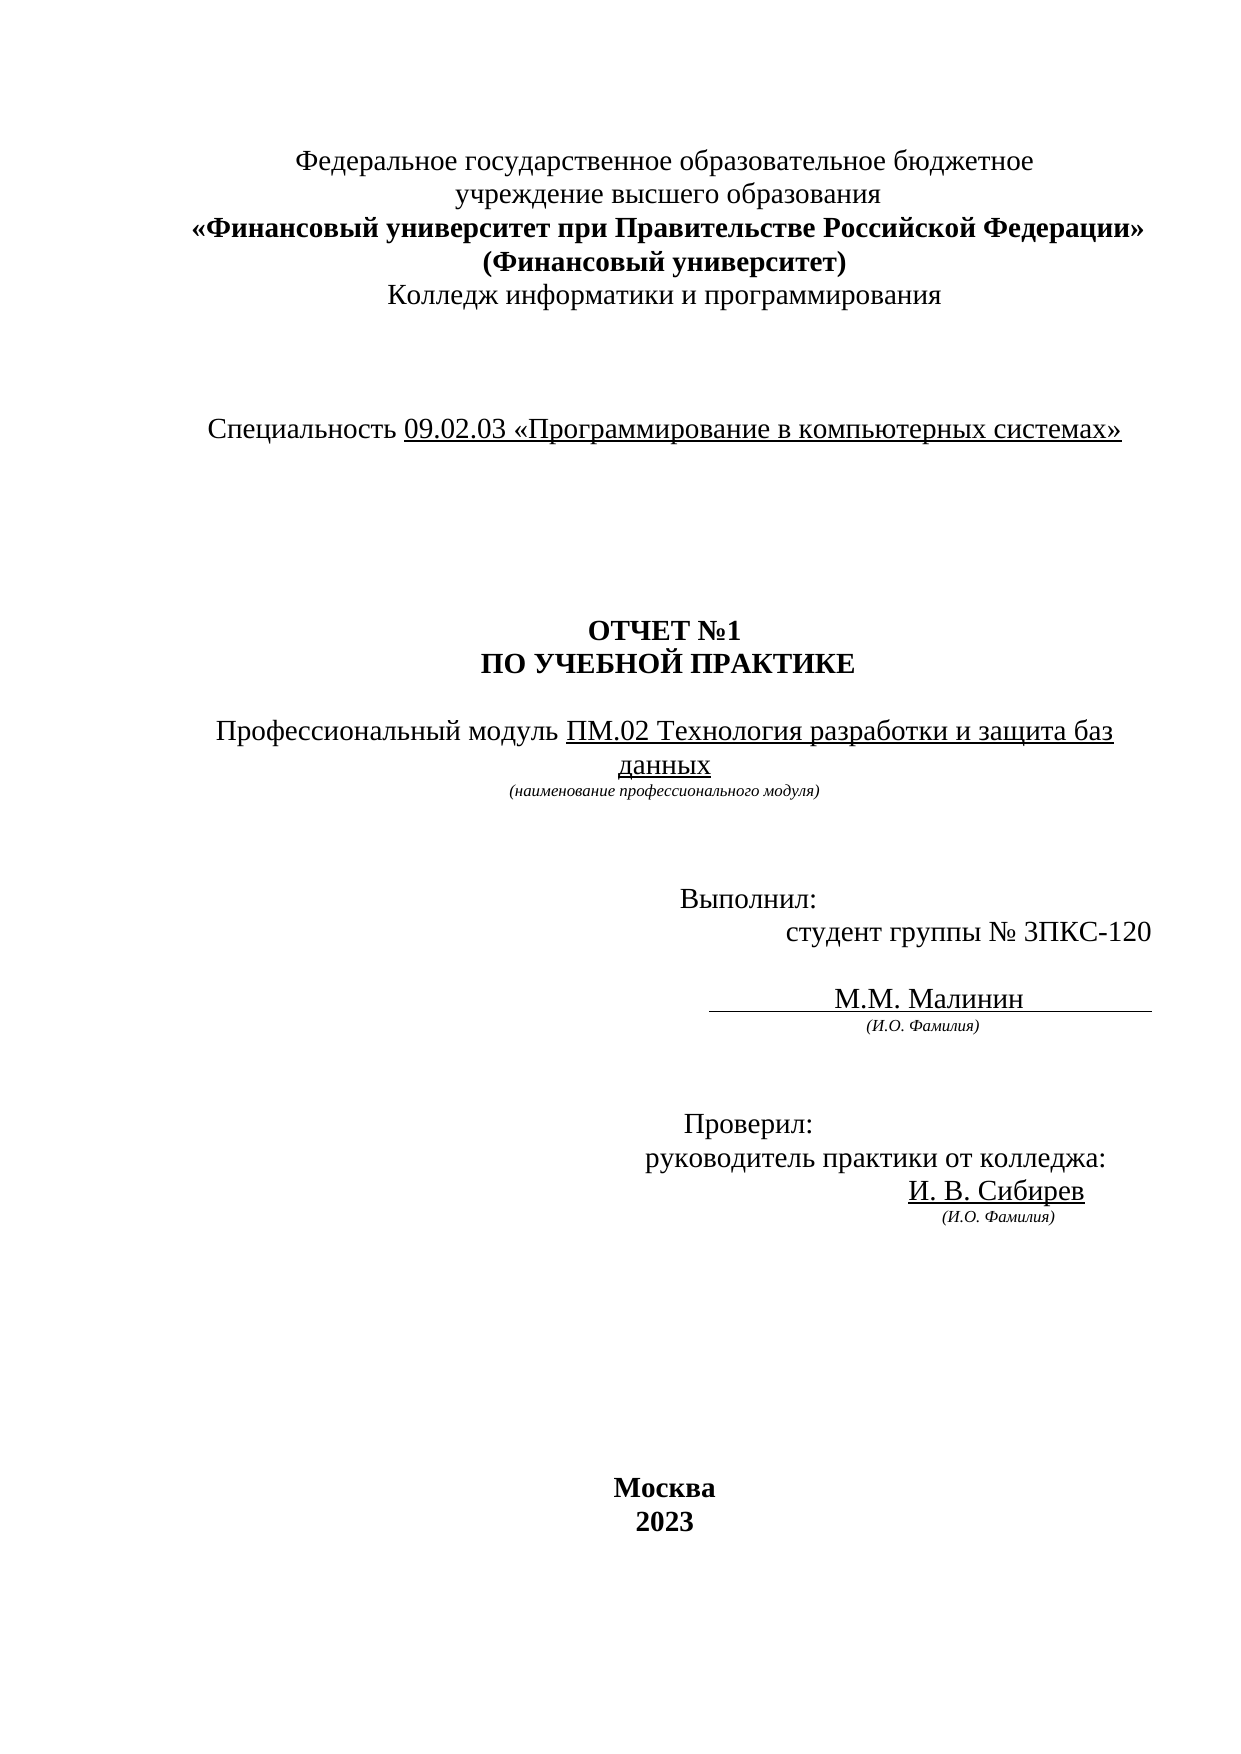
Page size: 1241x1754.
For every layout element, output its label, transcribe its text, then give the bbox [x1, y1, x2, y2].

text Проверил: [177, 1106, 1152, 1140]
text М.М. Малинин [177, 982, 1152, 1015]
text Колледж информатики и программирования [177, 277, 1152, 311]
text (И.О. Фамилия) [841, 1015, 1152, 1049]
text И. В. Сибирев [767, 1173, 1152, 1207]
text Специальность 09.02.03 «Программирование в компьютерных системах» [177, 411, 1152, 445]
text Москва [177, 1470, 1152, 1504]
text (И.О. Фамилия) [472, 1207, 1152, 1240]
text учреждение высшего образования [177, 177, 1152, 210]
text (наименование профессионального модуля) [177, 780, 1152, 814]
text Выполнил: [177, 881, 1152, 914]
text (Финансовый университет) [177, 244, 1152, 277]
text 2023 [177, 1504, 1152, 1537]
text ПО УЧЕБНОЙ ПРАКТИКЕ [177, 646, 1152, 680]
text ОТЧЕТ №1 [177, 613, 1152, 646]
text руководитель практики от колледжа: [177, 1140, 1152, 1173]
text Федеральное государственное образовательное бюджетное [177, 143, 1152, 177]
text студент группы № 3ПКС-120 [177, 914, 1152, 948]
text Профессиональный модуль ПМ.02 Технология разработки и защита баз данных [177, 713, 1152, 780]
text «Финансовый университет при Правительстве Российской Федерации» [177, 210, 1152, 244]
